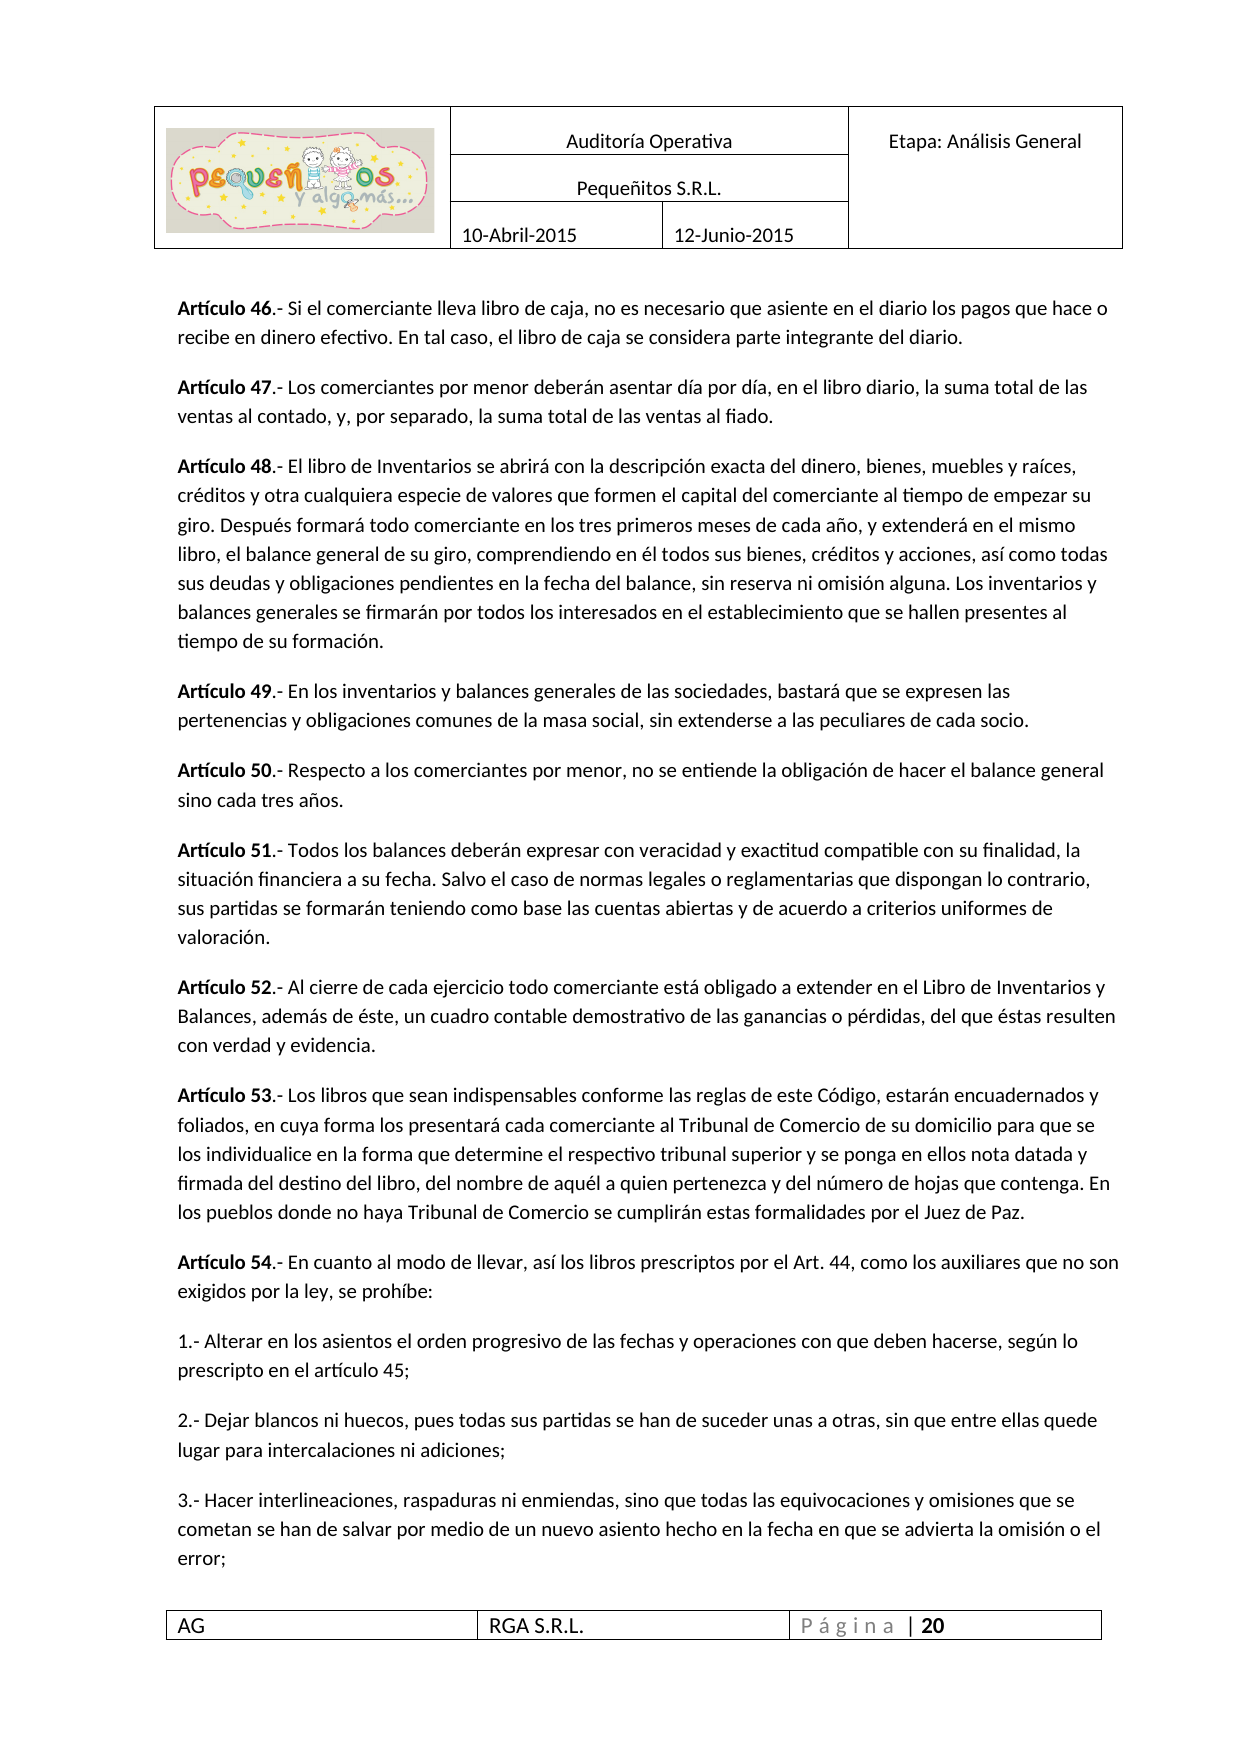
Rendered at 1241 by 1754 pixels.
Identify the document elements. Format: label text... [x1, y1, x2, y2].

text Artículo 48.- El libro de Inventarios se abrirá con la descripción exacta del dinero, bienes, muebles y raíces, créditos y otra cualquiera especie de valores que formen el capital del comerciante al tiempo de empezar su giro. Después formará todo comerciante en los tres primeros meses de cada año, y extenderá en el mismo libro, el balance general de su giro, comprendiendo en él todos sus bienes, créditos y acciones, así como todas sus deudas y obligaciones pendientes en la fecha del balance, sin reserva ni omisión alguna. Los inventarios y balances generales se firmarán por todos los interesados en el establecimiento que se hallen presentes al tiempo de su formación. [177, 453, 1122, 654]
text Artículo 52.- Al cierre de cada ejercicio todo comerciante está obligado a extender en el Libro de Inventarios y Balances, además de éste, un cuadro contable demostrativo de las ganancias o pérdidas, del que éstas resulten con verdad y evidencia. [177, 974, 1122, 1058]
text Artículo 51.- Todos los balances deberán expresar con veracidad y exactitud compatible con su finalidad, la situación financiera a su fecha. Salvo el caso de normas legales o reglamentarias que dispongan lo contrario, sus partidas se formarán teniendo como base las cuentas abiertas y de acuerdo a criterios uniformes de valoración. [177, 837, 1122, 950]
text Artículo 50.- Respecto a los comerciantes por menor, no se entiende la obligación de hacer el balance general sino cada tres años. [177, 758, 1122, 812]
picture [166, 128, 435, 233]
text Artículo 53.- Los libros que sean indispensables conforme las reglas de este Código, estarán encuadernados y foliados, en cuya forma los presentará cada comerciante al Tribunal de Comercio de su domicilio para que se los individualice en la forma que determine el respectivo tribunal superior y se ponga en ellos nota datada y firmada del destino del libro, del nombre de aquél a quien pertenezca y del número de hojas que contenga. En los pueblos donde no haya Tribunal de Comercio se cumplirán estas formalidades por el Juez de Paz. [177, 1083, 1122, 1225]
text Artículo 54.- En cuanto al modo de llevar, así los libros prescriptos por el Art. 44, como los auxiliares que no son exigidos por la ley, se prohíbe: [177, 1249, 1122, 1304]
text Artículo 47.- Los comerciantes por menor deberán asentar día por día, en el libro diario, la suma total de las ventas al contado, y, por separado, la suma total de las ventas al fiado. [177, 374, 1122, 429]
text Artículo 46.- Si el comerciante lleva libro de caja, no es necesario que asiente en el diario los pagos que hace o recibe en dinero efectivo. En tal caso, el libro de caja se considera parte integrante del diario. [177, 295, 1122, 350]
text Artículo 49.- En los inventarios y balances generales de las sociedades, bastará que se expresen las pertenencias y obligaciones comunes de la masa social, sin extenderse a las peculiares de cada socio. [177, 678, 1122, 733]
text 1.- Alterar en los asientos el orden progresivo de las fechas y operaciones con que deben hacerse, según lo prescripto en el artículo 45; [177, 1328, 1122, 1383]
text 3.- Hacer interlineaciones, raspaduras ni enmiendas, sino que todas las equivocaciones y omisiones que se cometan se han de salvar por medio de un nuevo asiento hecho en la fecha en que se advierta la omisión o el error; [177, 1487, 1122, 1571]
text 2.- Dejar blancos ni huecos, pues todas sus partidas se han de suceder unas a otras, sin que entre ellas quede lugar para intercalaciones ni adiciones; [177, 1408, 1122, 1462]
